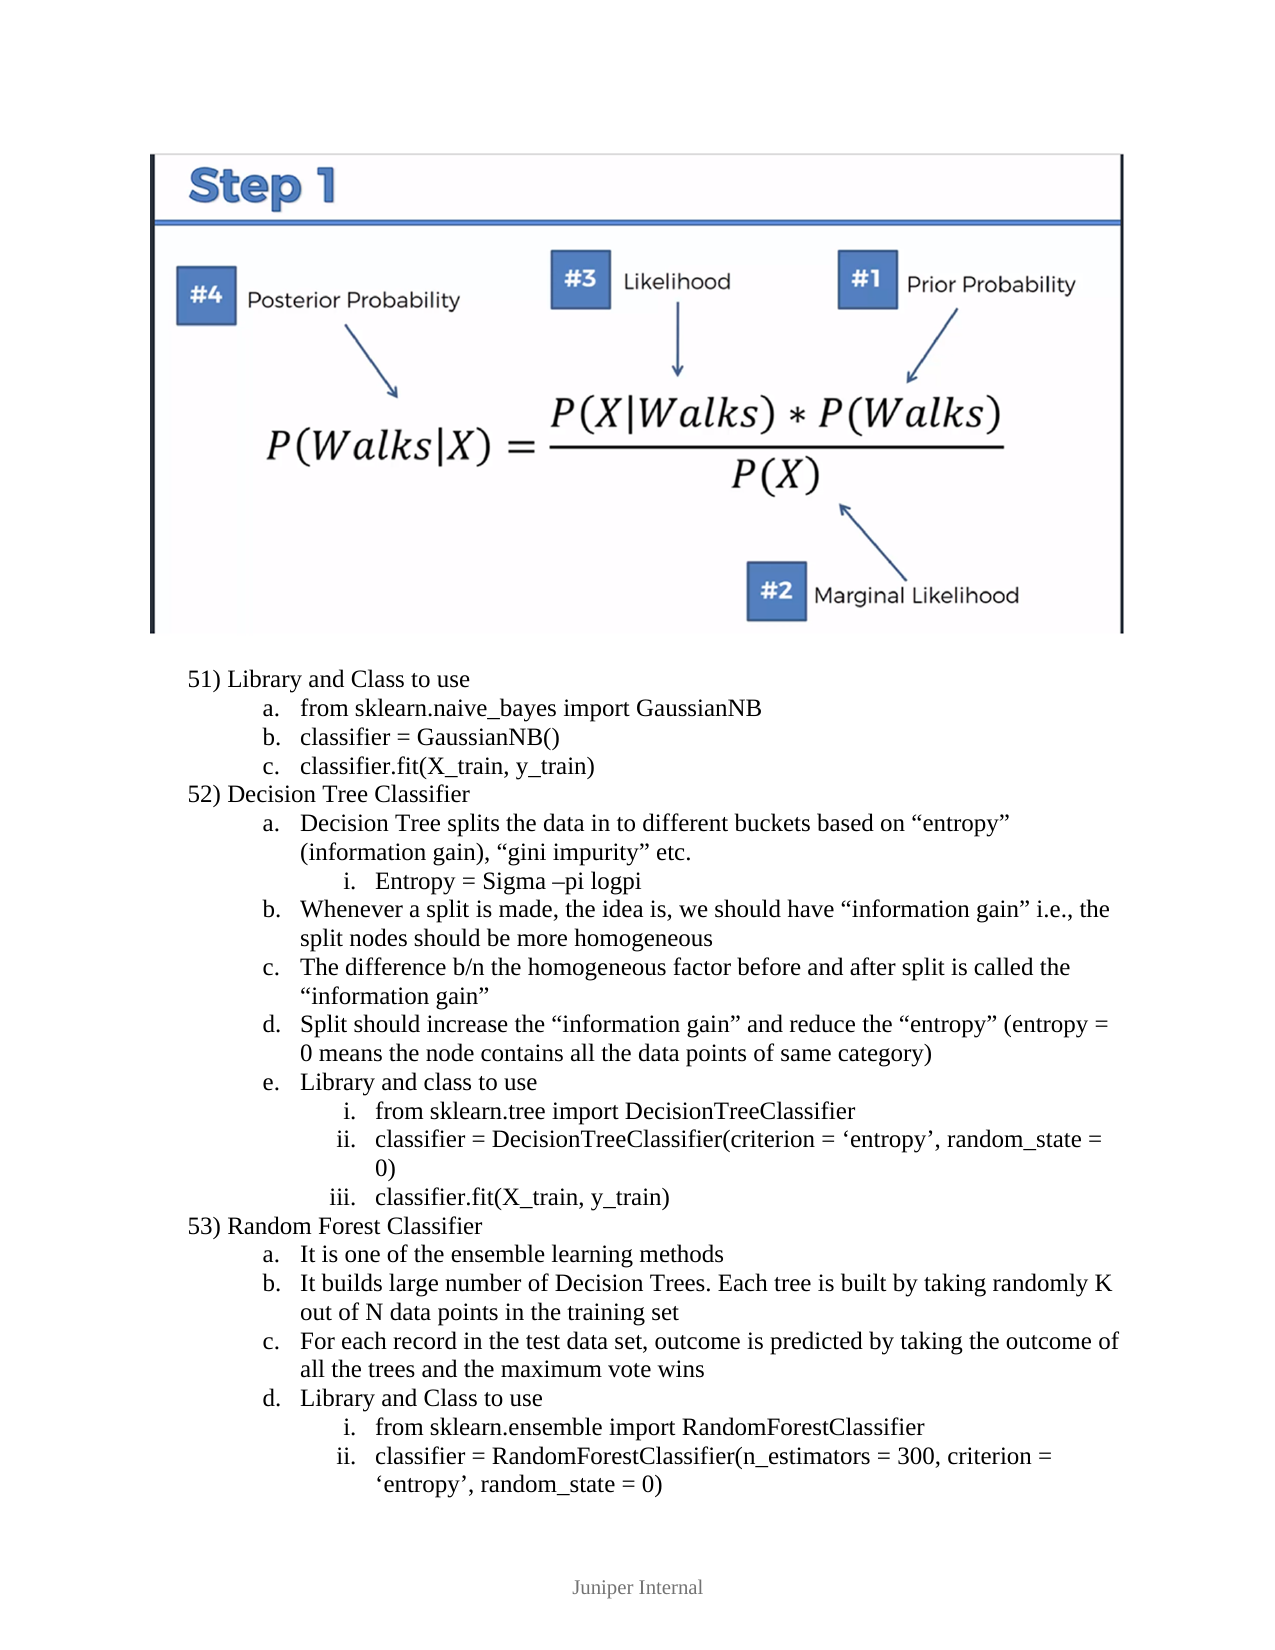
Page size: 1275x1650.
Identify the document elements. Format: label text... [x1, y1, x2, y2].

list Library and Class to use [262, 1383, 1125, 1412]
list It builds large number of Decision Trees. Each tree is built by taking randomly K out of N data points in the training set [262, 1268, 1125, 1326]
list classifier = DecisionTreeClassifier(criterion = ‘entropy’, random_state = 0) [356, 1124, 1125, 1182]
list It is one of the ensemble learning methods [262, 1239, 1125, 1268]
list Library and class to use [262, 1067, 1125, 1096]
list For each record in the test data set, outcome is predicted by taking the outcome of all the trees and the maximum vote wins [262, 1326, 1125, 1383]
list from sklearn.naive_bayes import GaussianNB [262, 693, 1125, 722]
list The difference b/n the homogeneous factor before and after split is called the “information gain” [262, 952, 1125, 1009]
list Library and Class to use [187, 664, 1125, 693]
list Random Forest Classifier [187, 1211, 1125, 1239]
list Split should increase the “information gain” and reduce the “entropy” (entropy = 0 means the node contains all the data points of same category) [262, 1009, 1125, 1067]
list classifier = RandomForestClassifier(n_estimators = 300, criterion = ‘entropy’, random_state = 0) [356, 1441, 1125, 1498]
list from sklearn.ensemble import RandomForestClassifier [356, 1412, 1125, 1441]
list classifier.fit(X_train, y_train) [356, 1182, 1125, 1211]
list Decision Tree Classifier [187, 779, 1125, 808]
list Decision Tree splits the data in to different buckets based on “entropy” (information gain), “gini impurity” etc. [262, 808, 1125, 866]
list Entropy = Sigma –pi logpi [356, 866, 1125, 894]
list classifier.fit(X_train, y_train) [262, 751, 1125, 779]
list Whenever a split is made, the idea is, we should have “information gain” i.e., the split nodes should be more homogeneous [262, 894, 1125, 952]
list from sklearn.tree import DecisionTreeClassifier [356, 1096, 1125, 1124]
picture [150, 150, 1125, 636]
list classifier = GaussianNB() [262, 722, 1125, 751]
